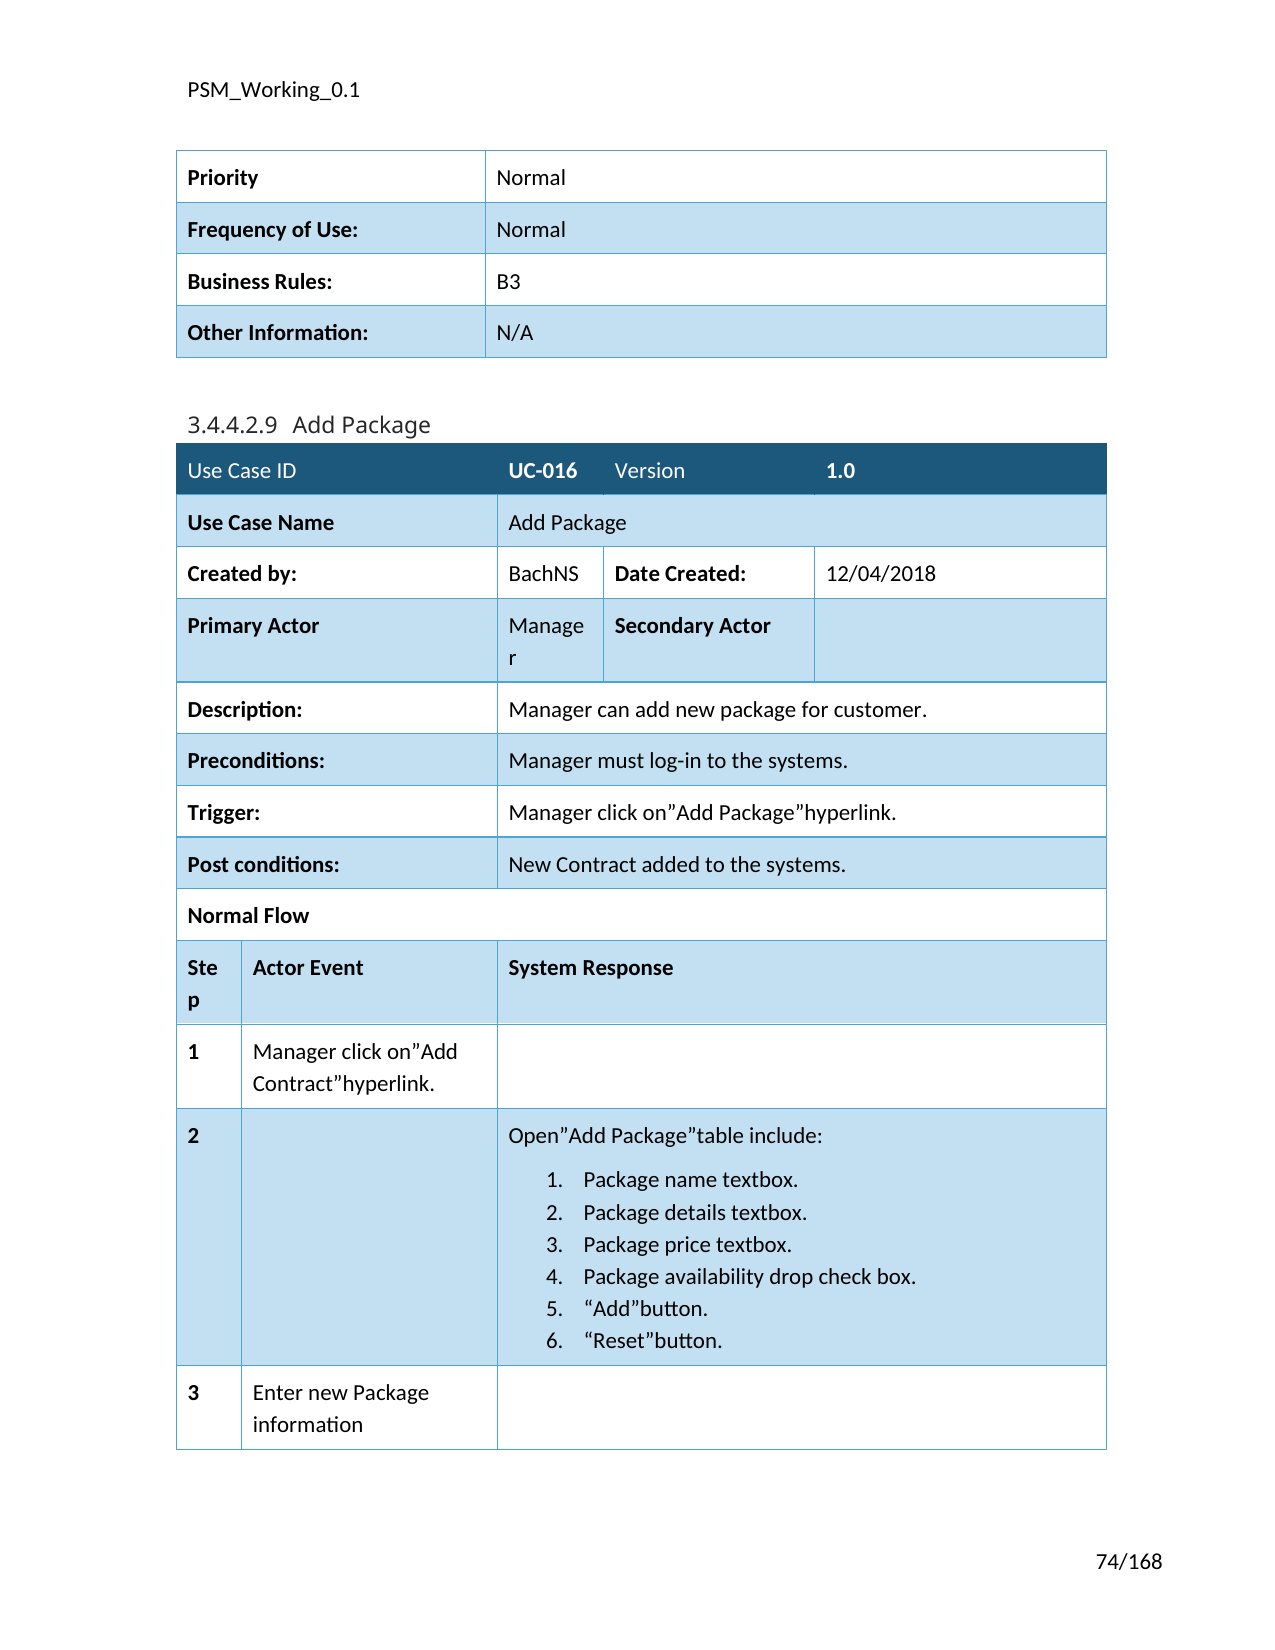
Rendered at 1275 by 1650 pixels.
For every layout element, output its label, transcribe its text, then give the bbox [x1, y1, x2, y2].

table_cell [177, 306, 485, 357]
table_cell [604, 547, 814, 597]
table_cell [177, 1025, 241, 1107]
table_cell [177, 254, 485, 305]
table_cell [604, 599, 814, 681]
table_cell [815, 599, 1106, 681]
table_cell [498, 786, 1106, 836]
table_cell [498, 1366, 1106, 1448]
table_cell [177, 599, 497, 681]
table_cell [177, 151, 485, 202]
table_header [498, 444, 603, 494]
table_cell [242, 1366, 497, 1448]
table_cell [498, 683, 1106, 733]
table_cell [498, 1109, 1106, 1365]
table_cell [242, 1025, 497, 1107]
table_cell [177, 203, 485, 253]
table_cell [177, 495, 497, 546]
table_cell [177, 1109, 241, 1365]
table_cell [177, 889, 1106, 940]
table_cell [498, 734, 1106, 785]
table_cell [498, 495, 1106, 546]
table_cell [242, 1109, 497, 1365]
subtitle Add Package [187, 409, 1125, 440]
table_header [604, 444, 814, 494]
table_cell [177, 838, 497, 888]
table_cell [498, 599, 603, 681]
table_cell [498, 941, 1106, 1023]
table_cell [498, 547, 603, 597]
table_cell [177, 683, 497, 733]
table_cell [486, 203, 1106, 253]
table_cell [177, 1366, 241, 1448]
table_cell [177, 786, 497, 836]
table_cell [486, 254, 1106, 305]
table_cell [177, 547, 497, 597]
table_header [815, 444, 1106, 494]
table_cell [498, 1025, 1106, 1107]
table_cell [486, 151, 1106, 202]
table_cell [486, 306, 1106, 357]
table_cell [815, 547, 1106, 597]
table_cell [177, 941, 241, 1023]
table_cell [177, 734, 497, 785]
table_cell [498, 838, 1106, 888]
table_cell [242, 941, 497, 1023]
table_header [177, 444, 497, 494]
